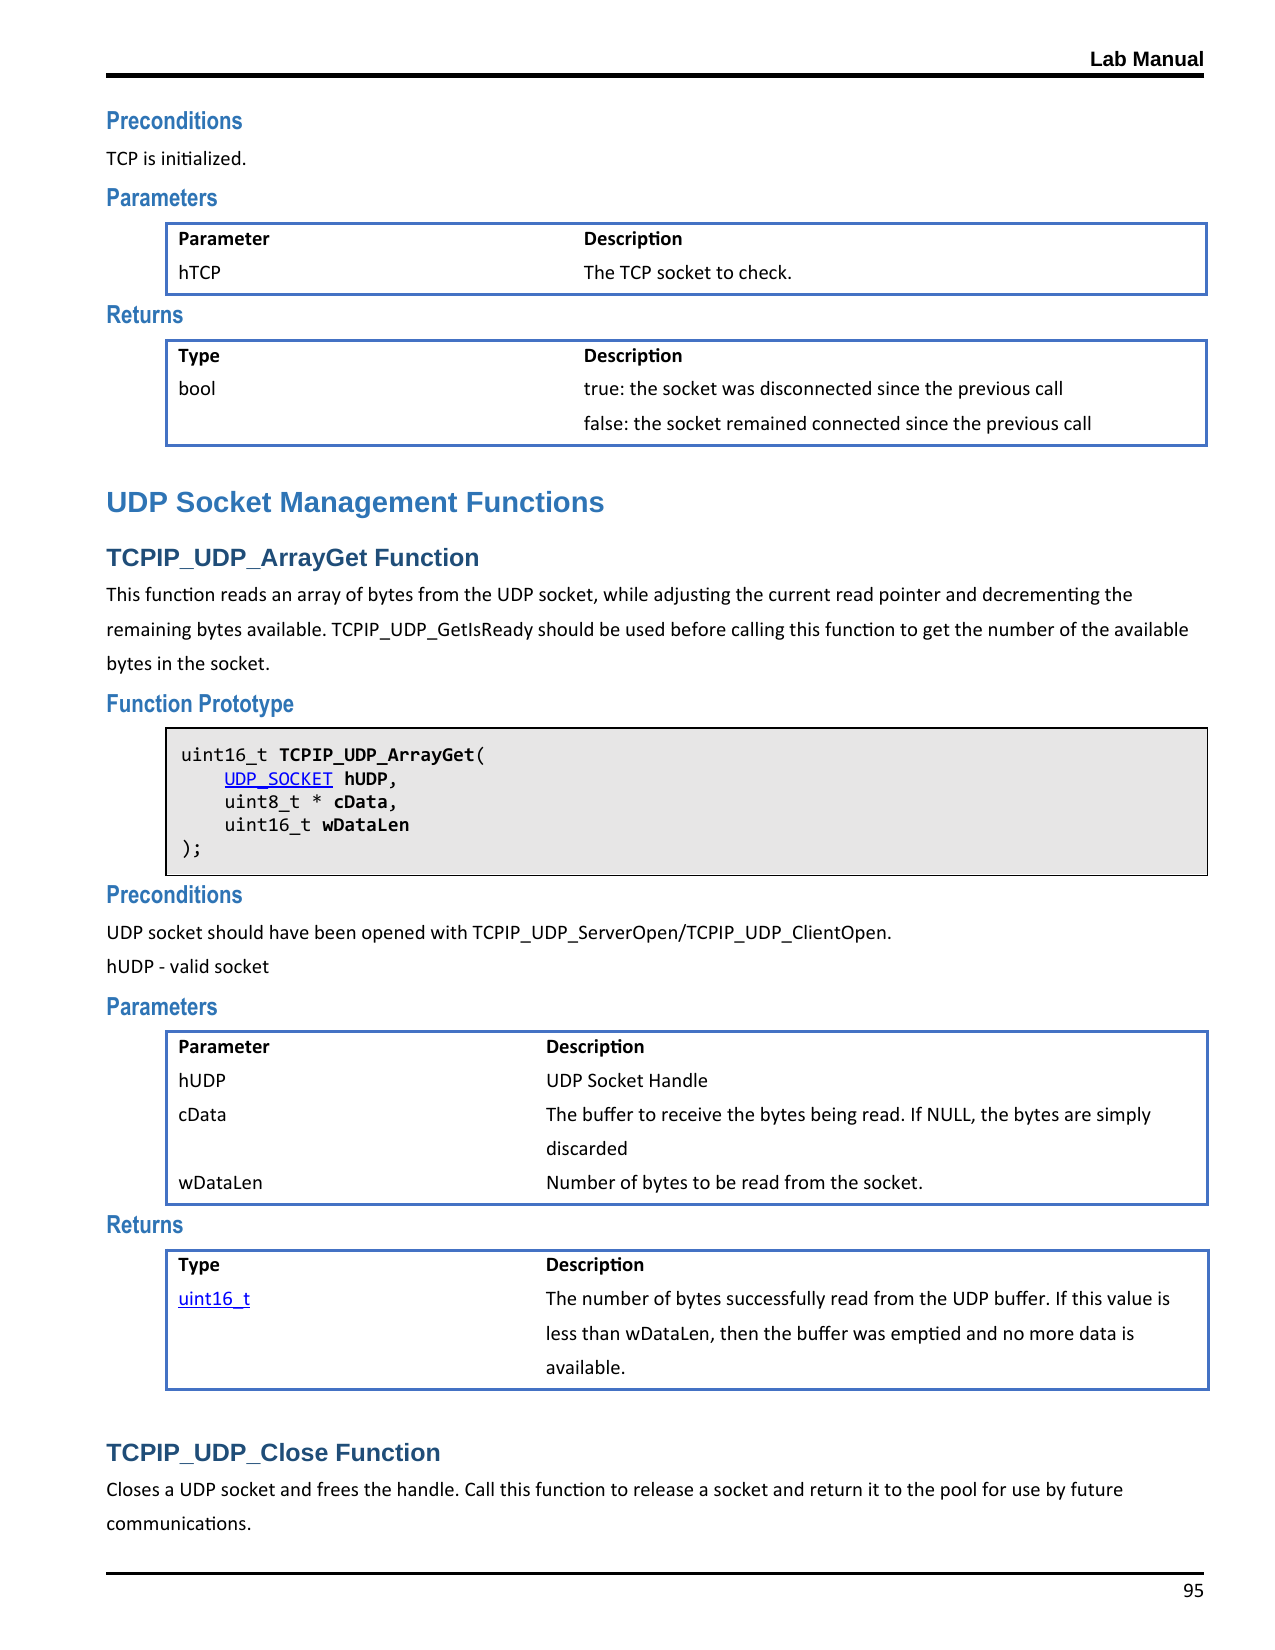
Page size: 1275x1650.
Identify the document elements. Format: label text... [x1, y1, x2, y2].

table_header Description [573, 342, 1205, 376]
table_header Description [535, 1033, 1206, 1067]
text This function reads an array of bytes from the UDP socket, while adjusting the current read pointer and decrementing the remaining bytes available. TCPIP_UDP_GetIsReady should be used before calling this function to get the number of the available bytes in the socket. [106, 582, 1204, 676]
table_header Description [534, 1252, 1207, 1285]
table_cell hTCP [168, 259, 572, 293]
subtitle Preconditions [106, 106, 1204, 135]
subtitle Function Prototype [106, 688, 1204, 717]
table_cell The number of bytes successfully read from the UDP buffer. If this value is less than wDataLen, then the buffer was emptied and no more data is available. [534, 1285, 1207, 1388]
table_cell UDP Socket Handle [535, 1067, 1206, 1101]
table_header uint16_t TCPIP_UDP_ArrayGet( UDP_SOCKET hUDP, uint8_t * cData, uint16_t wDataLen ); [167, 729, 1207, 874]
text UDP socket should have been opened with TCPIP_UDP_ServerOpen/TCPIP_UDP_ClientOpen. [106, 919, 1204, 944]
subtitle Returns [106, 1210, 1204, 1238]
table_header Type [168, 342, 572, 376]
table_cell Number of bytes to be read from the socket. [535, 1169, 1206, 1203]
table_cell uint16_t [168, 1285, 534, 1388]
table_header Parameter [168, 1033, 534, 1067]
table_cell The buffer to receive the bytes being read. If NULL, the bytes are simply discarded [535, 1101, 1206, 1169]
table_cell hUDP [168, 1067, 534, 1101]
subtitle TCPIP_UDP_Close Function [106, 1438, 1204, 1466]
table_cell The TCP socket to check. [573, 259, 1205, 293]
text TCP is initialized. [106, 145, 1204, 170]
table_header Description [573, 225, 1205, 259]
text Closes a UDP socket and frees the handle. Call this function to release a socket and return it to the pool for use by future communications. [106, 1476, 1204, 1536]
subtitle UDP Socket Management Functions [106, 485, 1204, 519]
subtitle Parameters [106, 183, 1204, 212]
table_header Parameter [168, 225, 572, 259]
table_cell cData [168, 1101, 534, 1169]
text hUDP - valid socket [106, 953, 1204, 978]
subtitle TCPIP_UDP_ArrayGet Function [106, 543, 1204, 572]
subtitle Returns [106, 300, 1204, 329]
table_cell bool [168, 376, 572, 443]
subtitle Preconditions [106, 880, 1204, 909]
table_header Type [168, 1252, 534, 1285]
table_cell true: the socket was disconnected since the previous call false: the socket remained connected since the previous call [573, 376, 1205, 443]
table_cell wDataLen [168, 1169, 534, 1203]
subtitle Parameters [106, 992, 1204, 1020]
